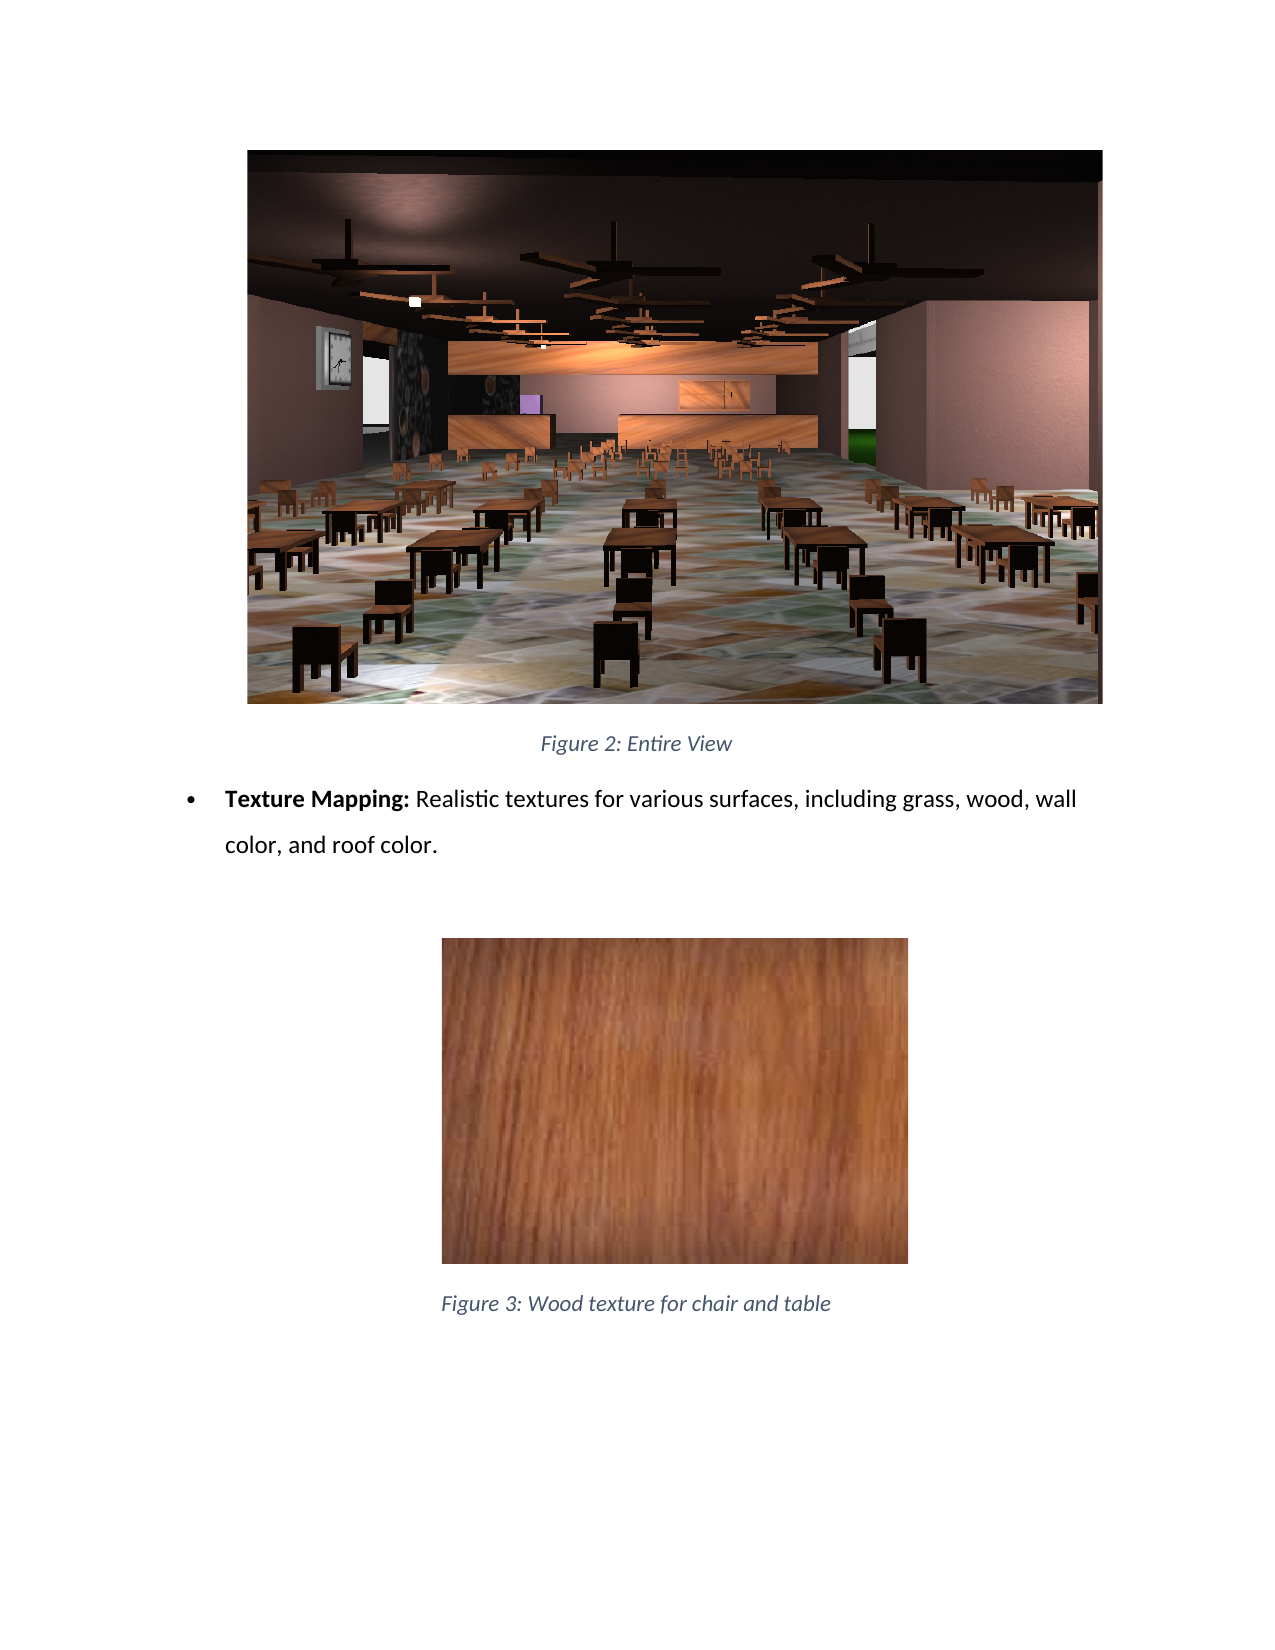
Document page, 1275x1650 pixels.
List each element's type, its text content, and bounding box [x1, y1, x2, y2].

text Figure 3: Wood texture for chair and table [150, 1289, 1125, 1317]
picture [441, 938, 909, 1264]
text Figure 2: Entire View [150, 729, 1125, 757]
list Texture Mapping: Realistic textures for various surfaces, including grass, wood, wall color, and roof color. [187, 783, 1125, 860]
picture [247, 150, 1103, 704]
